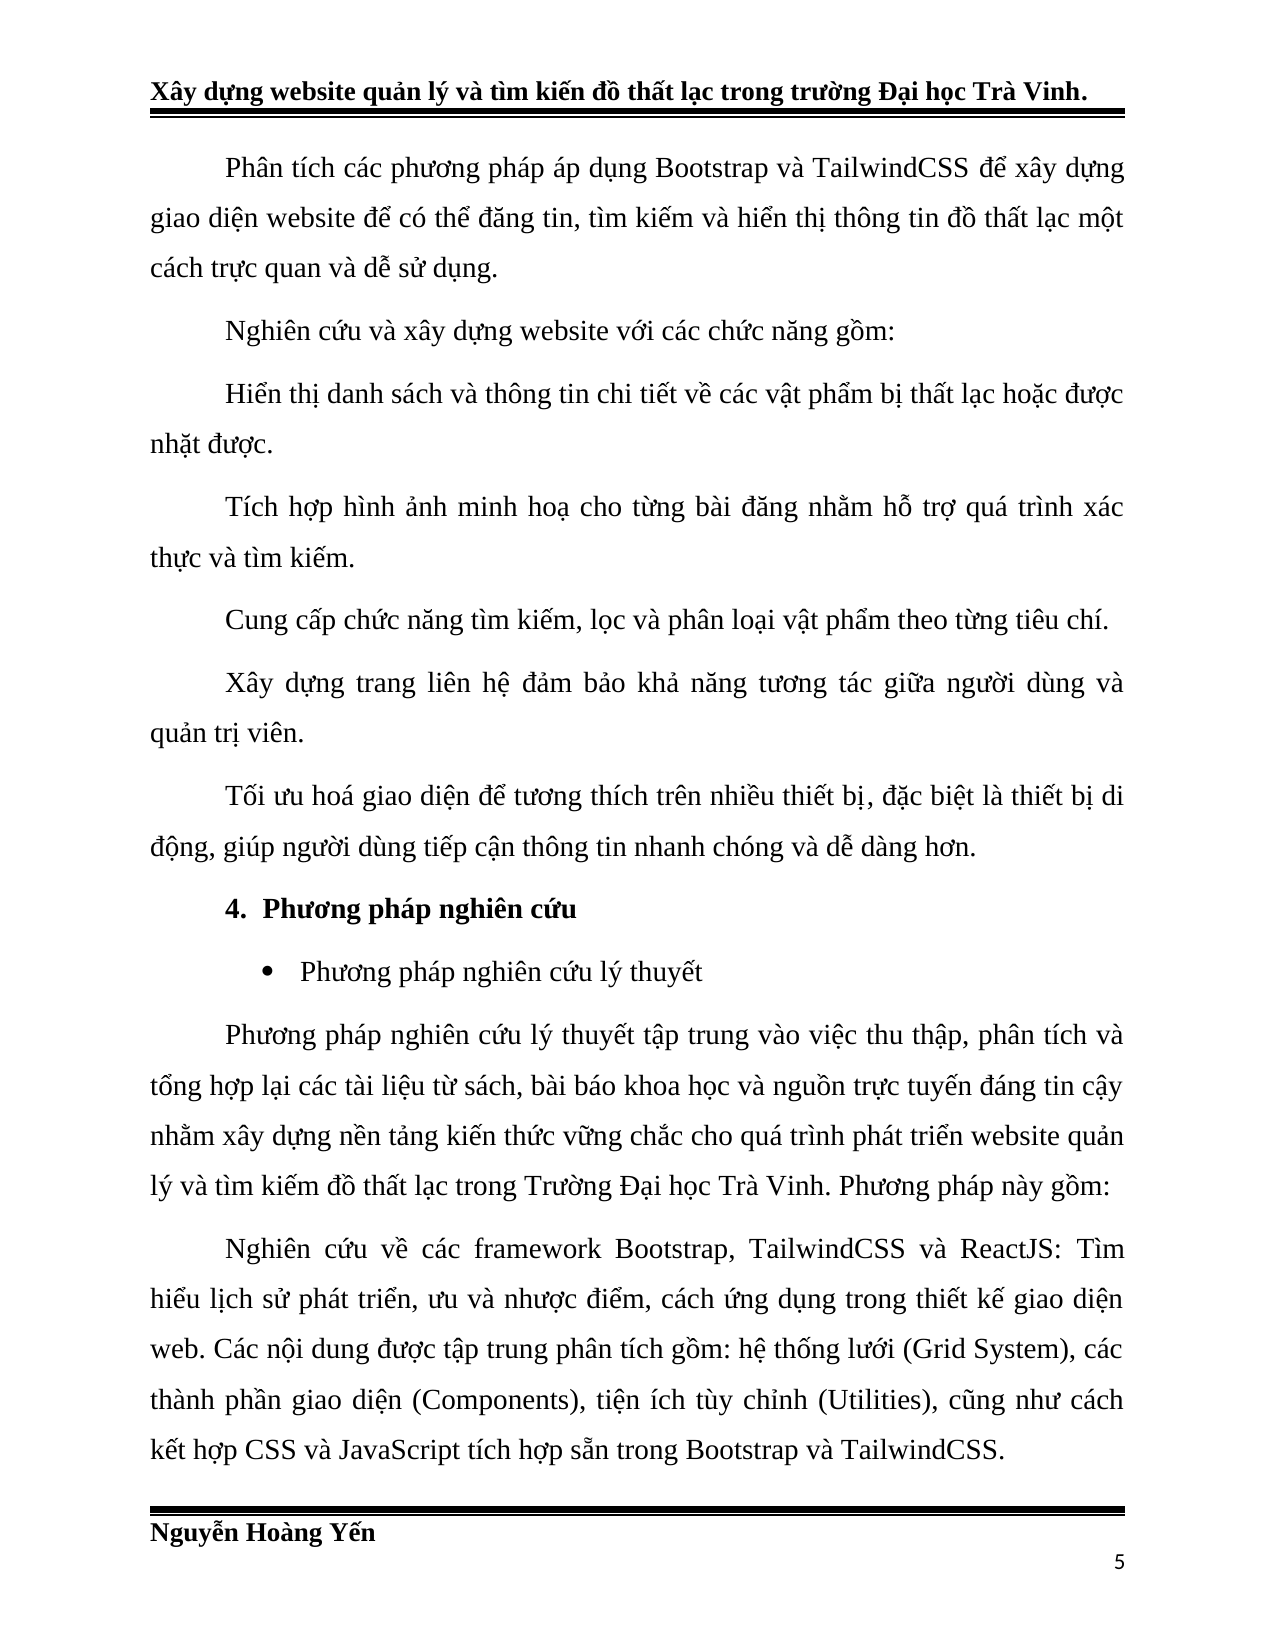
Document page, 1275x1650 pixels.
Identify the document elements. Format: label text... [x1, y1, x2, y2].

list Phương pháp nghiên cứu [225, 892, 1125, 925]
text Cung cấp chức năng tìm kiếm, lọc và phân loại vật phẩm theo từng tiêu chí. [150, 602, 1125, 636]
text Tối ưu hoá giao diện để tương thích trên nhiều thiết bị, đặc biệt là thiết bị di động, giúp người dùng tiếp cận thông tin nhanh chóng và dễ dàng hơn. [150, 778, 1125, 862]
text Phân tích các phương pháp áp dụng Bootstrap và TailwindCSS để xây dựng giao diện website để có thể đăng tin, tìm kiếm và hiển thị thông tin đồ thất lạc một cách trực quan và dễ sử dụng. [150, 150, 1125, 284]
text Nghiên cứu và xây dựng website với các chức năng gồm: [150, 313, 1125, 347]
text Phương pháp nghiên cứu lý thuyết tập trung vào việc thu thập, phân tích và tổng hợp lại các tài liệu từ sách, bài báo khoa học và nguồn trực tuyến đáng tin cậy nhằm xây dựng nền tảng kiến thức vững chắc cho quá trình phát triển website quản lý và tìm kiếm đồ thất lạc trong Trường Đại học Trà Vinh. Phương pháp này gồm: [150, 1017, 1125, 1202]
text Tích hợp hình ảnh minh hoạ cho từng bài đăng nhằm hỗ trợ quá trình xác thực và tìm kiếm. [150, 489, 1125, 573]
text Nghiên cứu về các framework Bootstrap, TailwindCSS và ReactJS: Tìm hiểu lịch sử phát triển, ưu và nhược điểm, cách ứng dụng trong thiết kế giao diện web. Các nội dung được tập trung phân tích gồm: hệ thống lưới (Grid System), các thành phần giao diện (Components), tiện ích tùy chỉnh (Utilities), cũng như cách kết hợp CSS và JavaScript tích hợp sẵn trong Bootstrap và TailwindCSS. [150, 1231, 1125, 1466]
list Phương pháp nghiên cứu lý thuyết [262, 954, 1125, 988]
text Xây dựng trang liên hệ đảm bảo khả năng tương tác giữa người dùng và quản trị viên. [150, 665, 1125, 749]
text Hiển thị danh sách và thông tin chi tiết về các vật phẩm bị thất lạc hoặc được nhặt được. [150, 376, 1125, 460]
